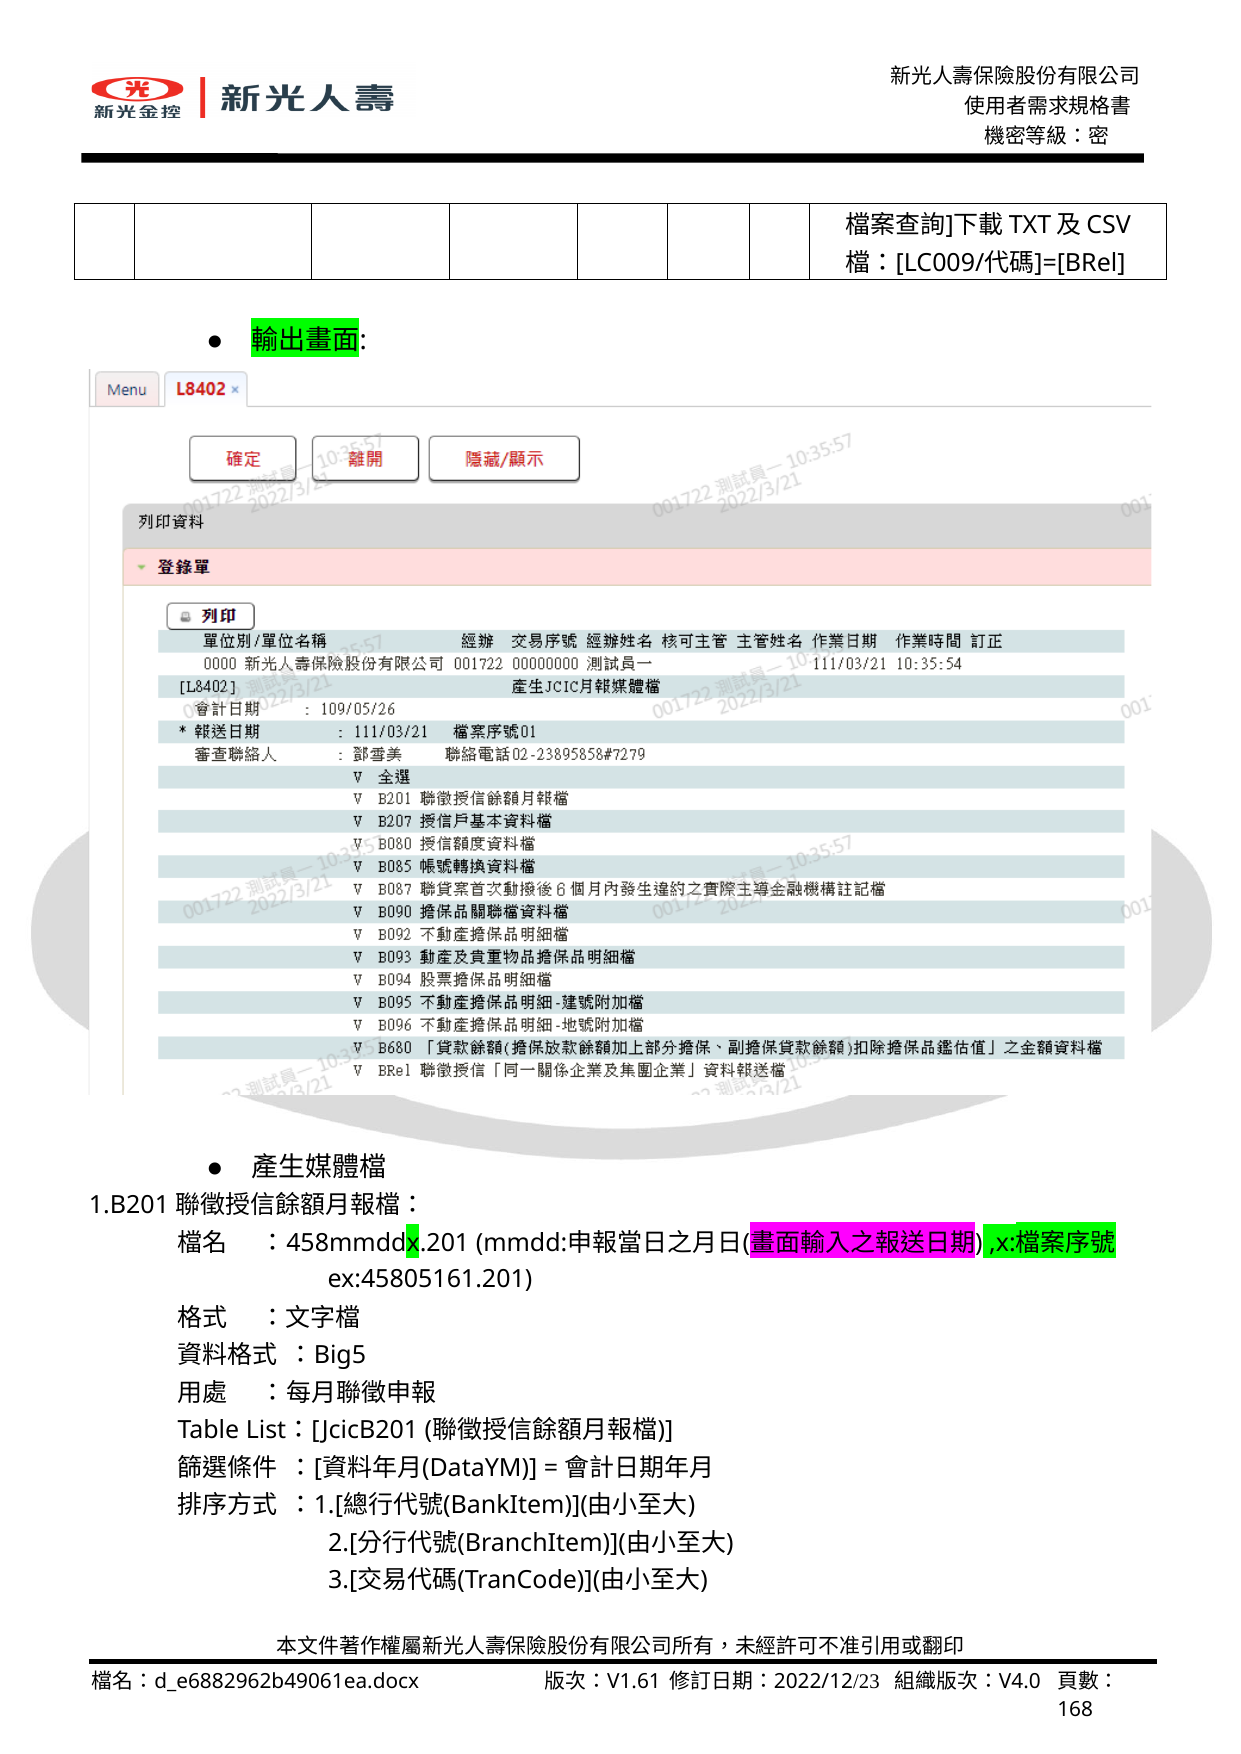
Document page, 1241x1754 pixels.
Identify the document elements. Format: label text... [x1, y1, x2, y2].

list 資料格式 ：Big5 [177, 1334, 1152, 1371]
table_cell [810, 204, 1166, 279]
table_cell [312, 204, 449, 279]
picture [25, 369, 1215, 1166]
list 用處 ：每月聯徵申報 [177, 1371, 1152, 1409]
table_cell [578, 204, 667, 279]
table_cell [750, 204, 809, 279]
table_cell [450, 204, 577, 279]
list ex:45805161.201) [177, 1259, 1152, 1296]
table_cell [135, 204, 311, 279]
list 輸出畫面: [359, 318, 1152, 357]
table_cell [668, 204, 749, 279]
list 檔名 ：458mmddx.201 (mmdd:申報當日之月日(畫面輸入之報送日期) ,x:檔案序號 [177, 1221, 1152, 1259]
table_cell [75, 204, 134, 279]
list 排序方式 ：1.[總行代號(BankItem)](由小至大) [177, 1484, 1152, 1521]
list 2.[分行代號(BranchItem)](由小至大) [328, 1521, 1152, 1559]
list 輸出畫面: [207, 318, 251, 357]
list 3.[交易代碼(TranCode)](由小至大) [328, 1559, 1152, 1596]
list 篩選條件 ：[資料年月(DataYM)] = 會計日期年月 [177, 1446, 1152, 1484]
picture [91, 61, 417, 118]
list Table List：[JcicB201 (聯徵授信餘額月報檔)] [177, 1409, 1152, 1446]
list 格式 ：文字檔 [177, 1296, 1152, 1334]
list 產生媒體檔 [207, 1144, 1152, 1184]
text 1.B201 聯徵授信餘額月報檔： [89, 1184, 1152, 1221]
